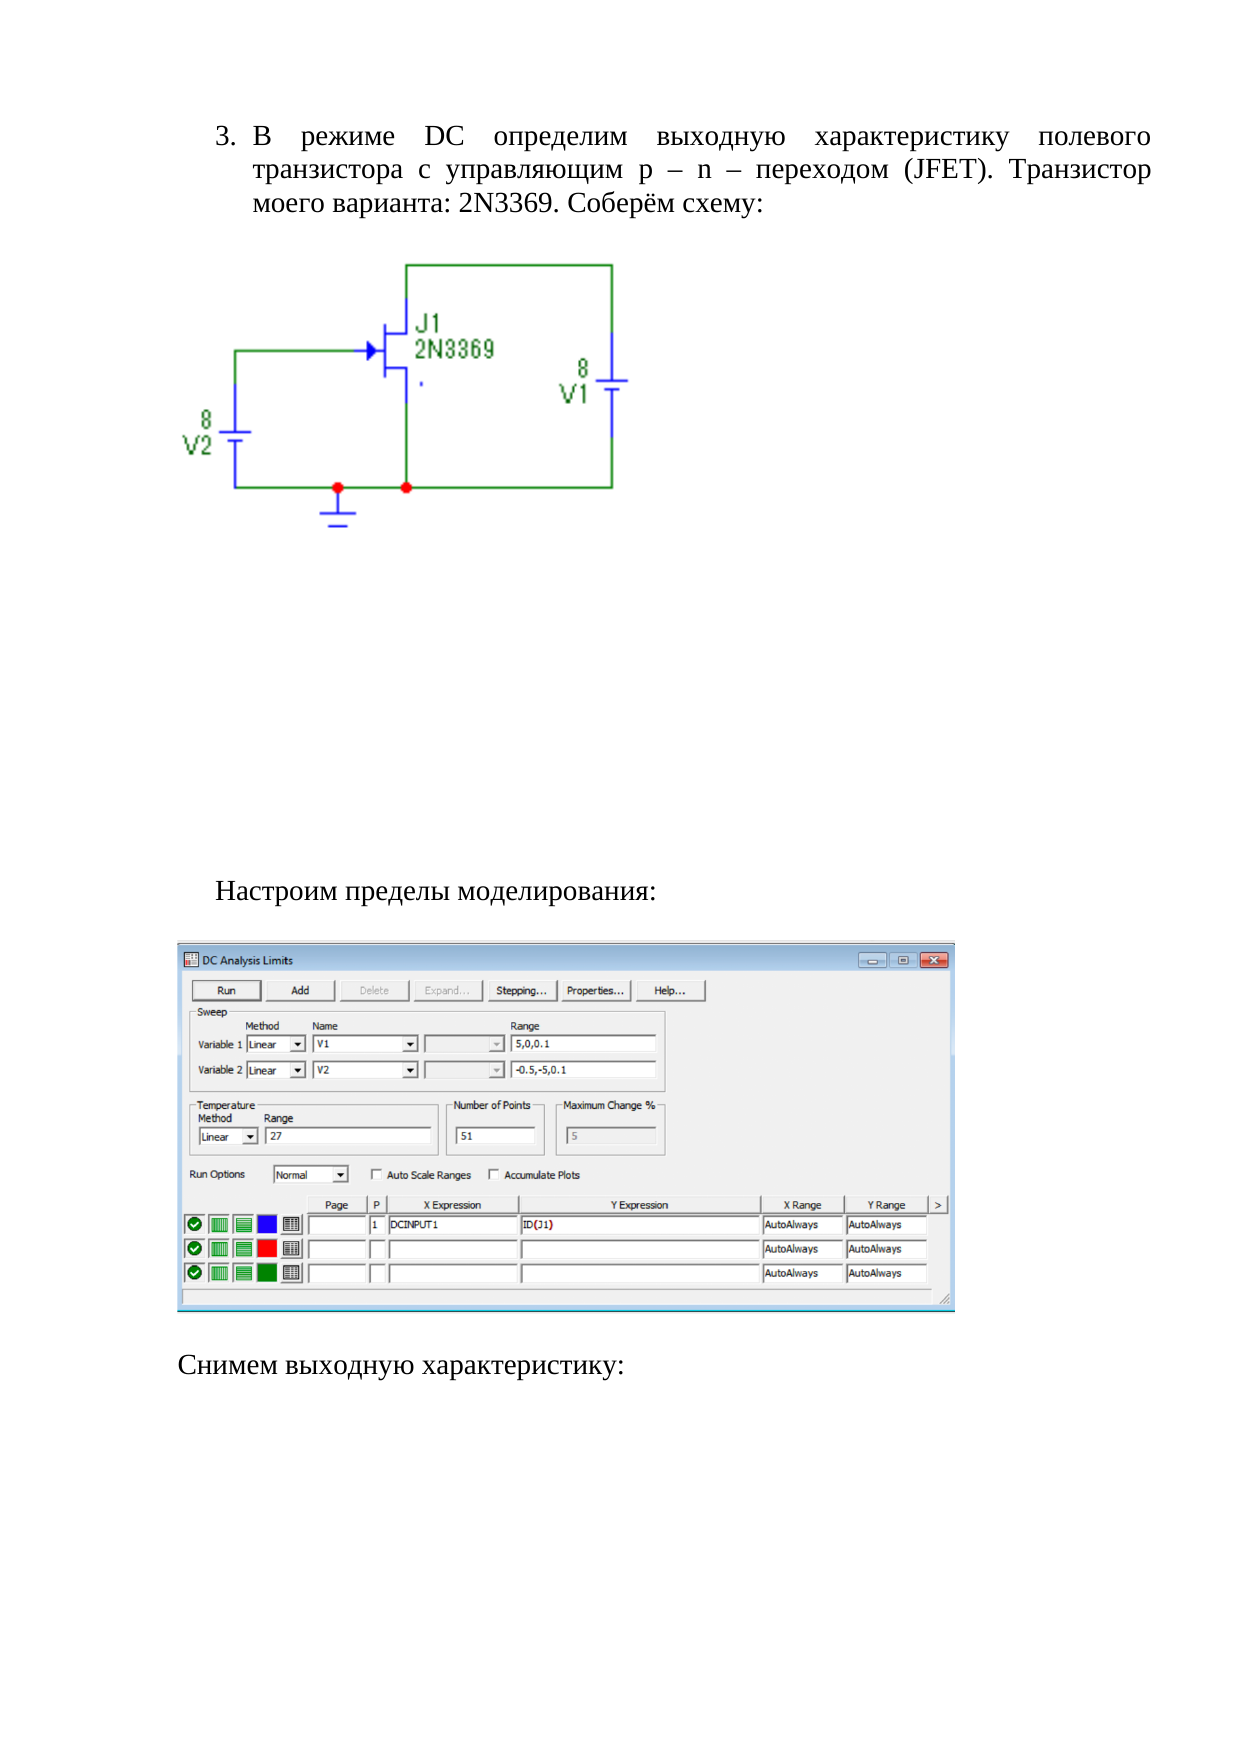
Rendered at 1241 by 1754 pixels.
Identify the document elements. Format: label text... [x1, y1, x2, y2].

text Снимем выходную характеристику: [177, 1347, 1152, 1381]
picture [177, 252, 639, 541]
text Настроим пределы моделирования: [215, 873, 1152, 906]
list В режиме DC определим выходную характеристику полевого транзистора с управляющим p – n – переходом (JFET). Транзистор моего варианта: 2N3369. Соберём схему: [215, 118, 1152, 219]
picture [177, 940, 955, 1314]
